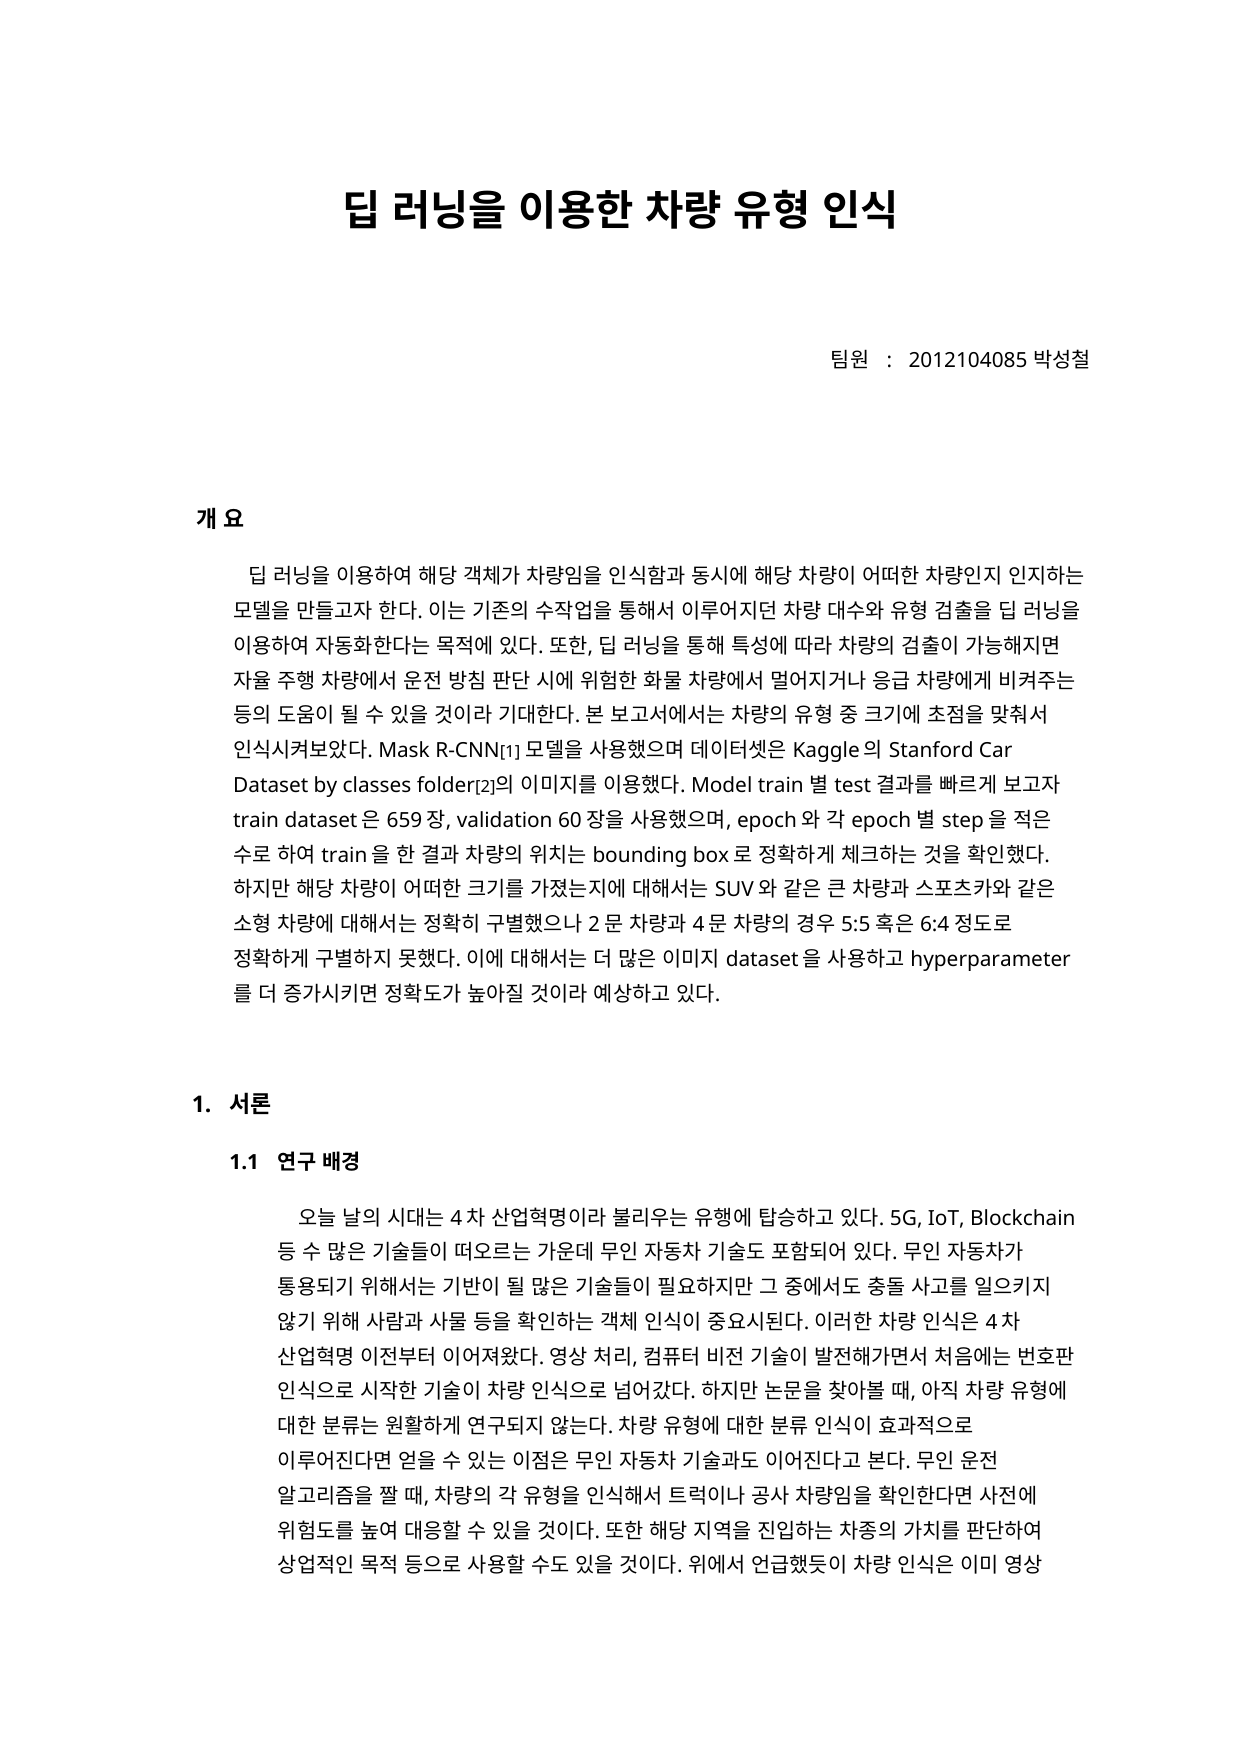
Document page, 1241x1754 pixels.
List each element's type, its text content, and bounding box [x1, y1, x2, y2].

list 연구 배경 [229, 1145, 1090, 1176]
text 개 요 [150, 501, 1090, 534]
text 딥 러닝을 이용하여 해당 객체가 차량임을 인식함과 동시에 해당 차량이 어떠한 차량인지 인지하는 모델을 만들고자 한다. 이는 기존의 수작업을 통해서 이루어지던 차량 대수와 유형 검출을 딥 러닝을 이용하여 자동화한다는 목적에 있다. 또한, 딥 러닝을 통해 특성에 따라 차량의 검출이 가능해지면 자율 주행 차량에서 운전 방침 판단 시에 위험한 화물 차량에서 멀어지거나 응급 차량에게 비켜주는 등의 도움이 될 수 있을 것이라 기대한다. 본 보고서에서는 차량의 유형 중 크기에 초점을 맞춰서 인식시켜보았다. Mask R-CNN[1] 모델을 사용했으며 데이터셋은 Kaggle의 Stanford Car Dataset by classes folder[2]의 이미지를 이용했다. Model train 별 test 결과를 빠르게 보고자 train dataset은 659장, validation 60장을 사용했으며, epoch와 각 epoch 별 step을 적은 수로 하여 train을 한 결과 차량의 위치는 bounding box로 정확하게 체크하는 것을 확인했다. 하지만 해당 차량이 어떠한 크기를 가졌는지에 대해서는 SUV와 같은 큰 차량과 스포츠카와 같은 소형 차량에 대해서는 정확히 구별했으나 2문 차량과 4문 차량의 경우 5:5 혹은 6:4 정도로 정확하게 구별하지 못했다. 이에 대해서는 더 많은 이미지 dataset을 사용하고 hyperparameter를 더 증가시키면 정확도가 높아질 것이라 예상하고 있다. [233, 560, 1090, 1007]
text 딥 러닝을 이용한 차량 유형 인식 [150, 177, 1090, 237]
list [278, 1201, 1090, 1579]
text 팀원 : 2012104085 박성철 [150, 343, 1090, 373]
list 서론 [192, 1086, 1090, 1119]
